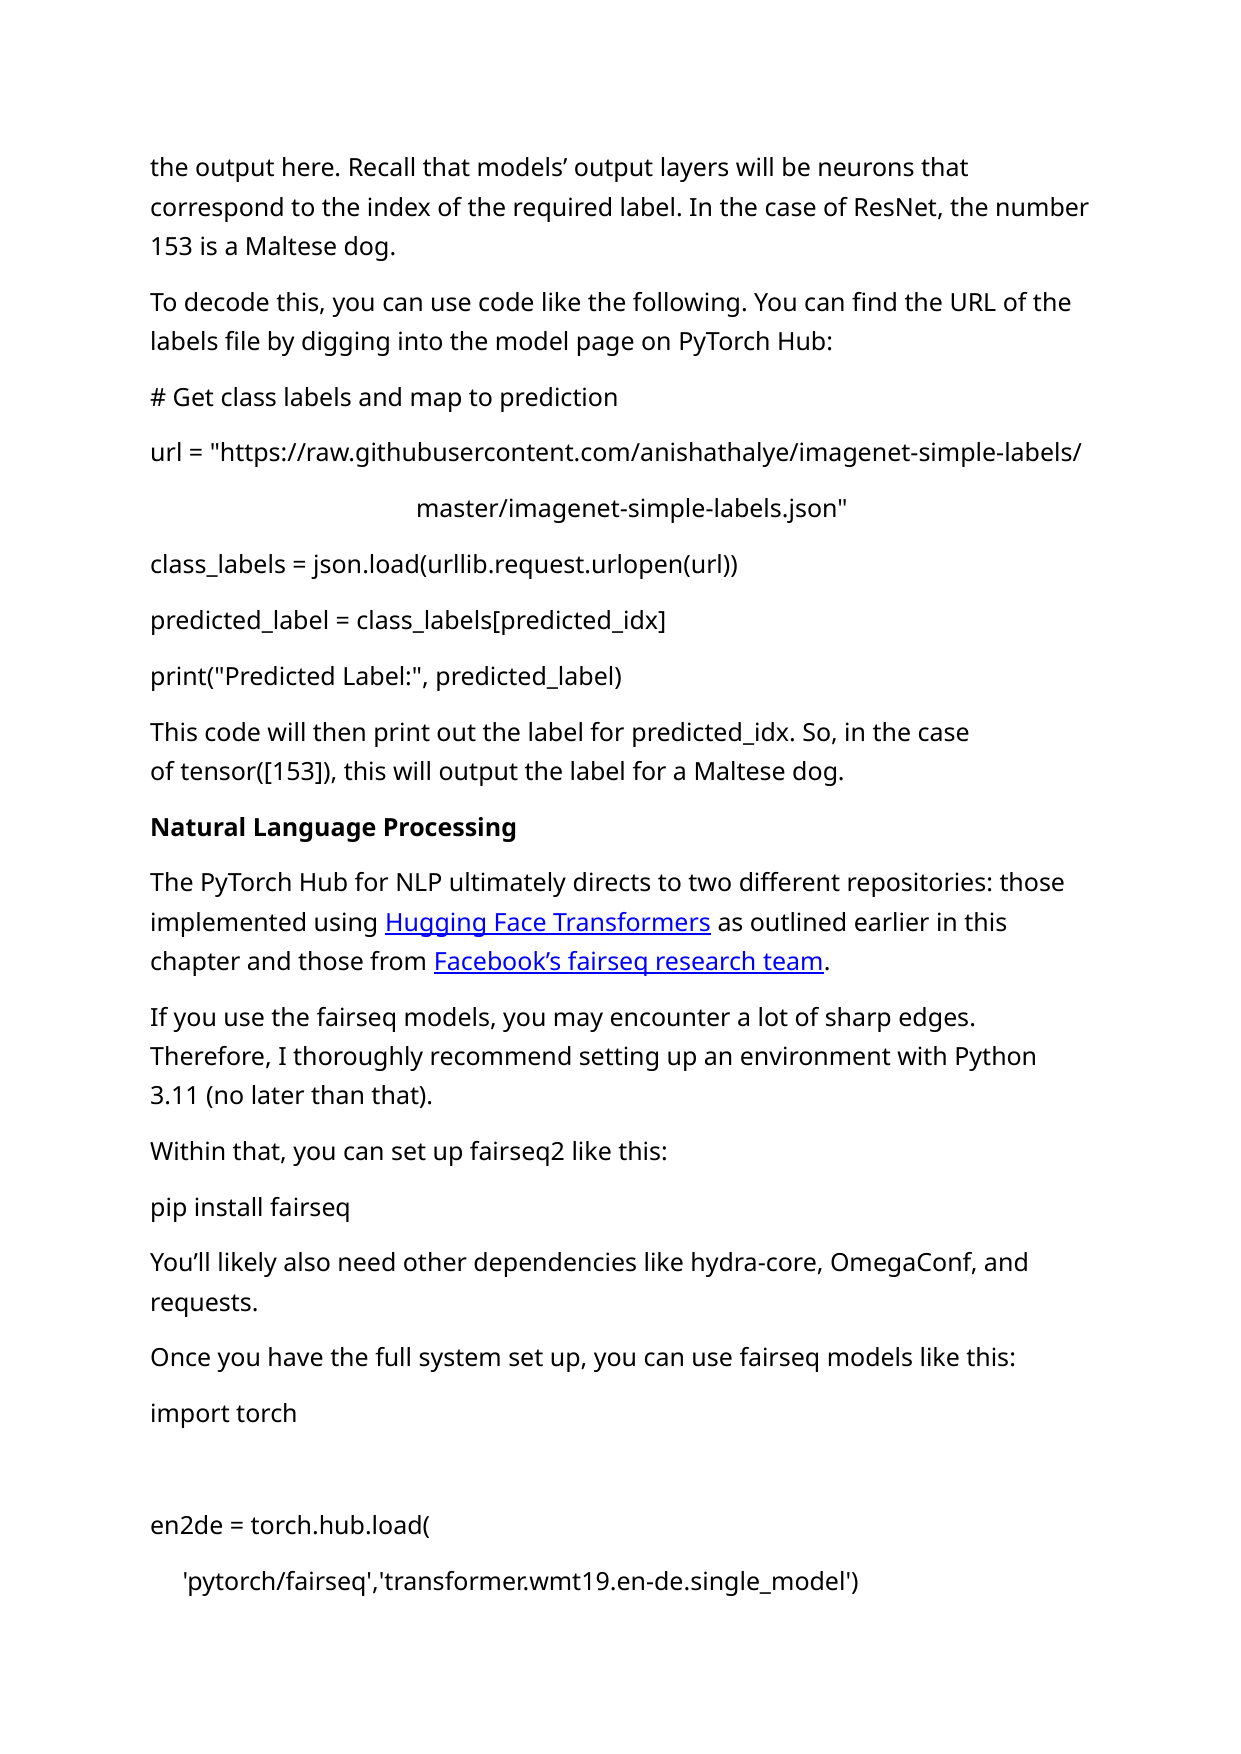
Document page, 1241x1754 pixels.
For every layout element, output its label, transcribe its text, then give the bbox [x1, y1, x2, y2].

text # Get class labels and map to prediction [150, 379, 1090, 413]
text master/imagenet-simple-labels.json" [150, 491, 1090, 525]
text If you use the fairseq models, you may encounter a lot of sharp edges. Therefore, I thoroughly recommend setting up an environment with Python 3.11 (no later than that). [150, 999, 1090, 1112]
text 'pytorch/fairseq','transformer.wmt19.en-de.single_model') [150, 1563, 1090, 1597]
text Natural Language Processing [150, 809, 1090, 843]
text url = "https://raw.githubusercontent.com/anishathalye/imagenet-simple-labels/ [150, 435, 1090, 469]
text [150, 150, 1090, 262]
text pip install fairseq [150, 1189, 1090, 1223]
text You’ll likely also need other dependencies like hydra-core, OmegaConf, and requests. [150, 1245, 1090, 1318]
text This code will then print out the label for predicted_idx. So, in the case of tensor([153]), this will output the label for a Maltese dog. [150, 714, 1090, 787]
text The PyTorch Hub for NLP ultimately directs to two different repositories: those implemented using Hugging Face Transformers as outlined earlier in this chapter and those from Facebook’s fairseq research team. [150, 865, 1090, 977]
text class_labels = json.load(urllib.request.urlopen(url)) [150, 547, 1090, 581]
text en2de = torch.hub.load( [150, 1507, 1090, 1542]
text import torch [150, 1396, 1090, 1430]
text Once you have the full system set up, you can use fairseq models like this: [150, 1340, 1090, 1374]
text Within that, you can set up fairseq2 like this: [150, 1133, 1090, 1167]
text To decode this, you can use code like the following. You can find the URL of the labels file by digging into the model page on PyTorch Hub: [150, 284, 1090, 357]
text predicted_label = class_labels[predicted_idx] [150, 602, 1090, 637]
text print("Predicted Label:", predicted_label) [150, 658, 1090, 692]
